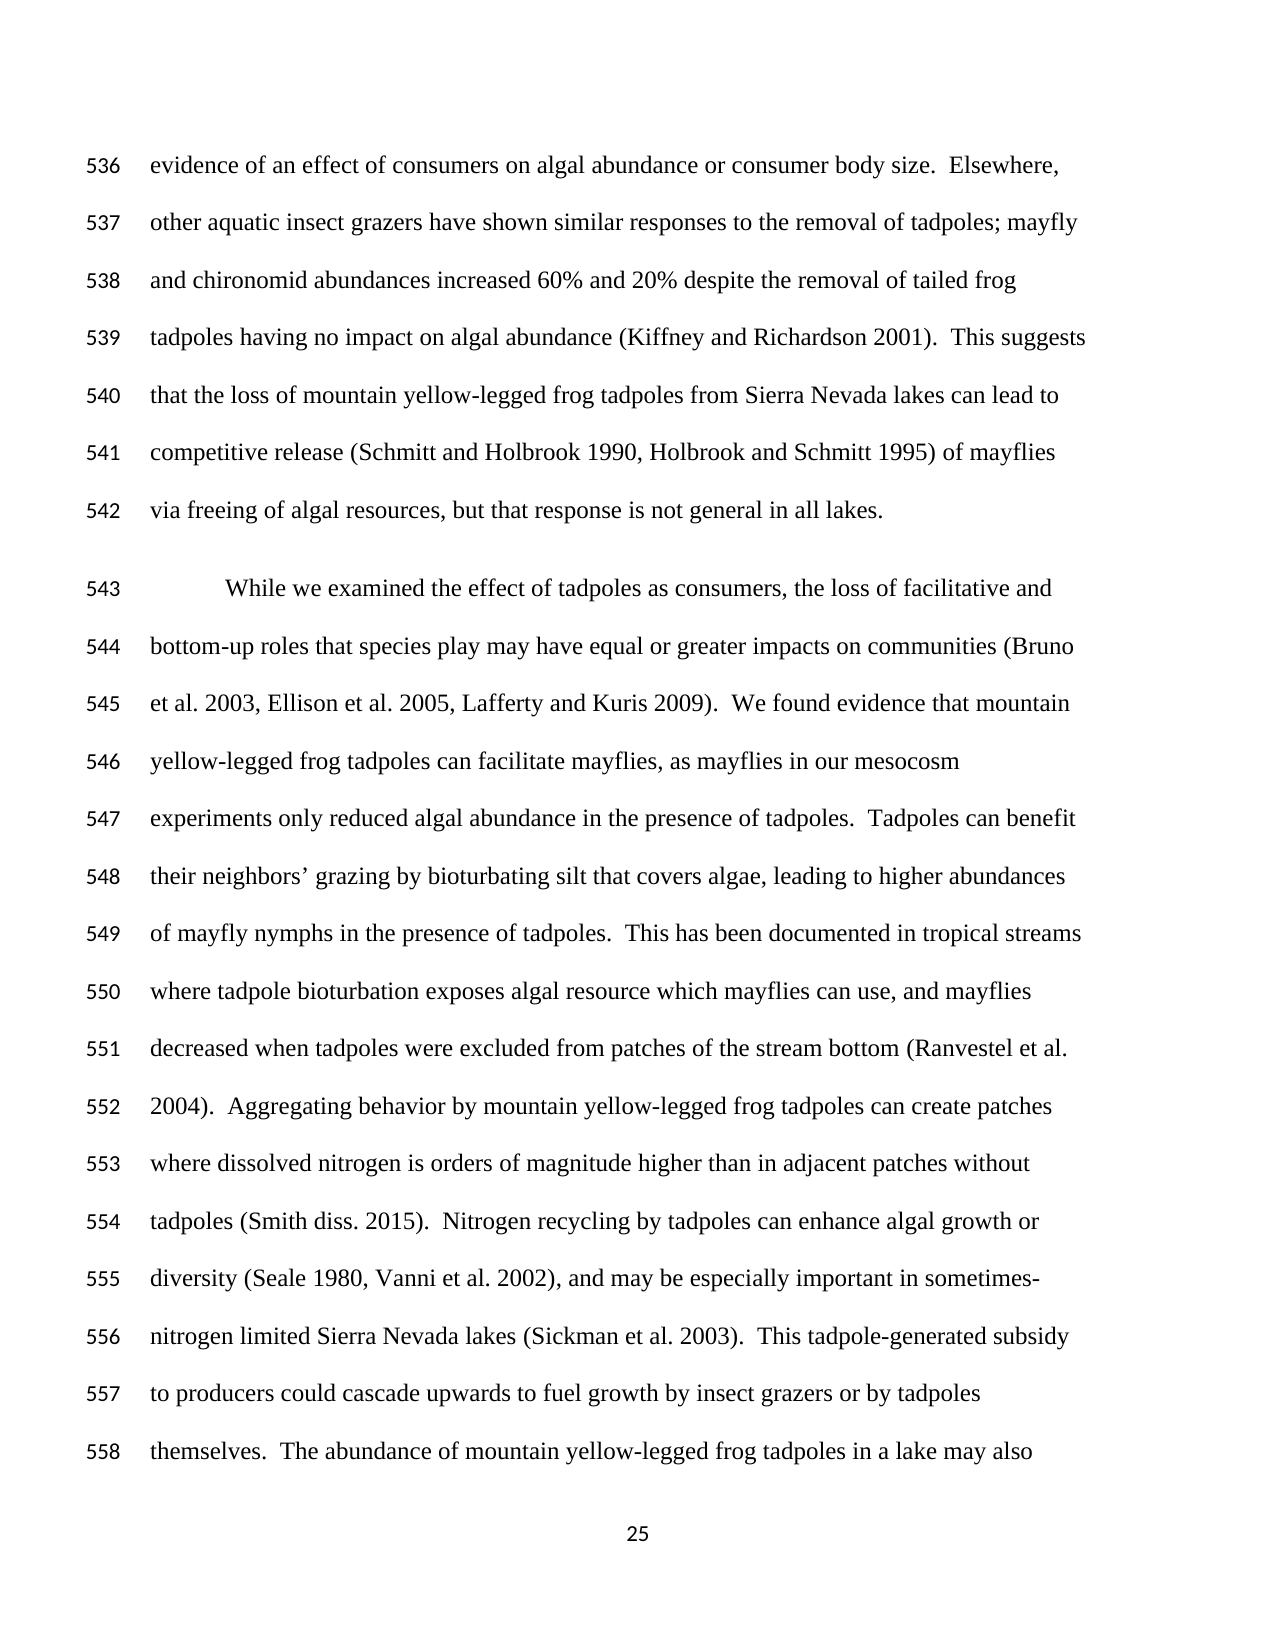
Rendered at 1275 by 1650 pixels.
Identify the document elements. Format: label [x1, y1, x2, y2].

text [150, 150, 1087, 524]
text [150, 573, 1087, 1464]
